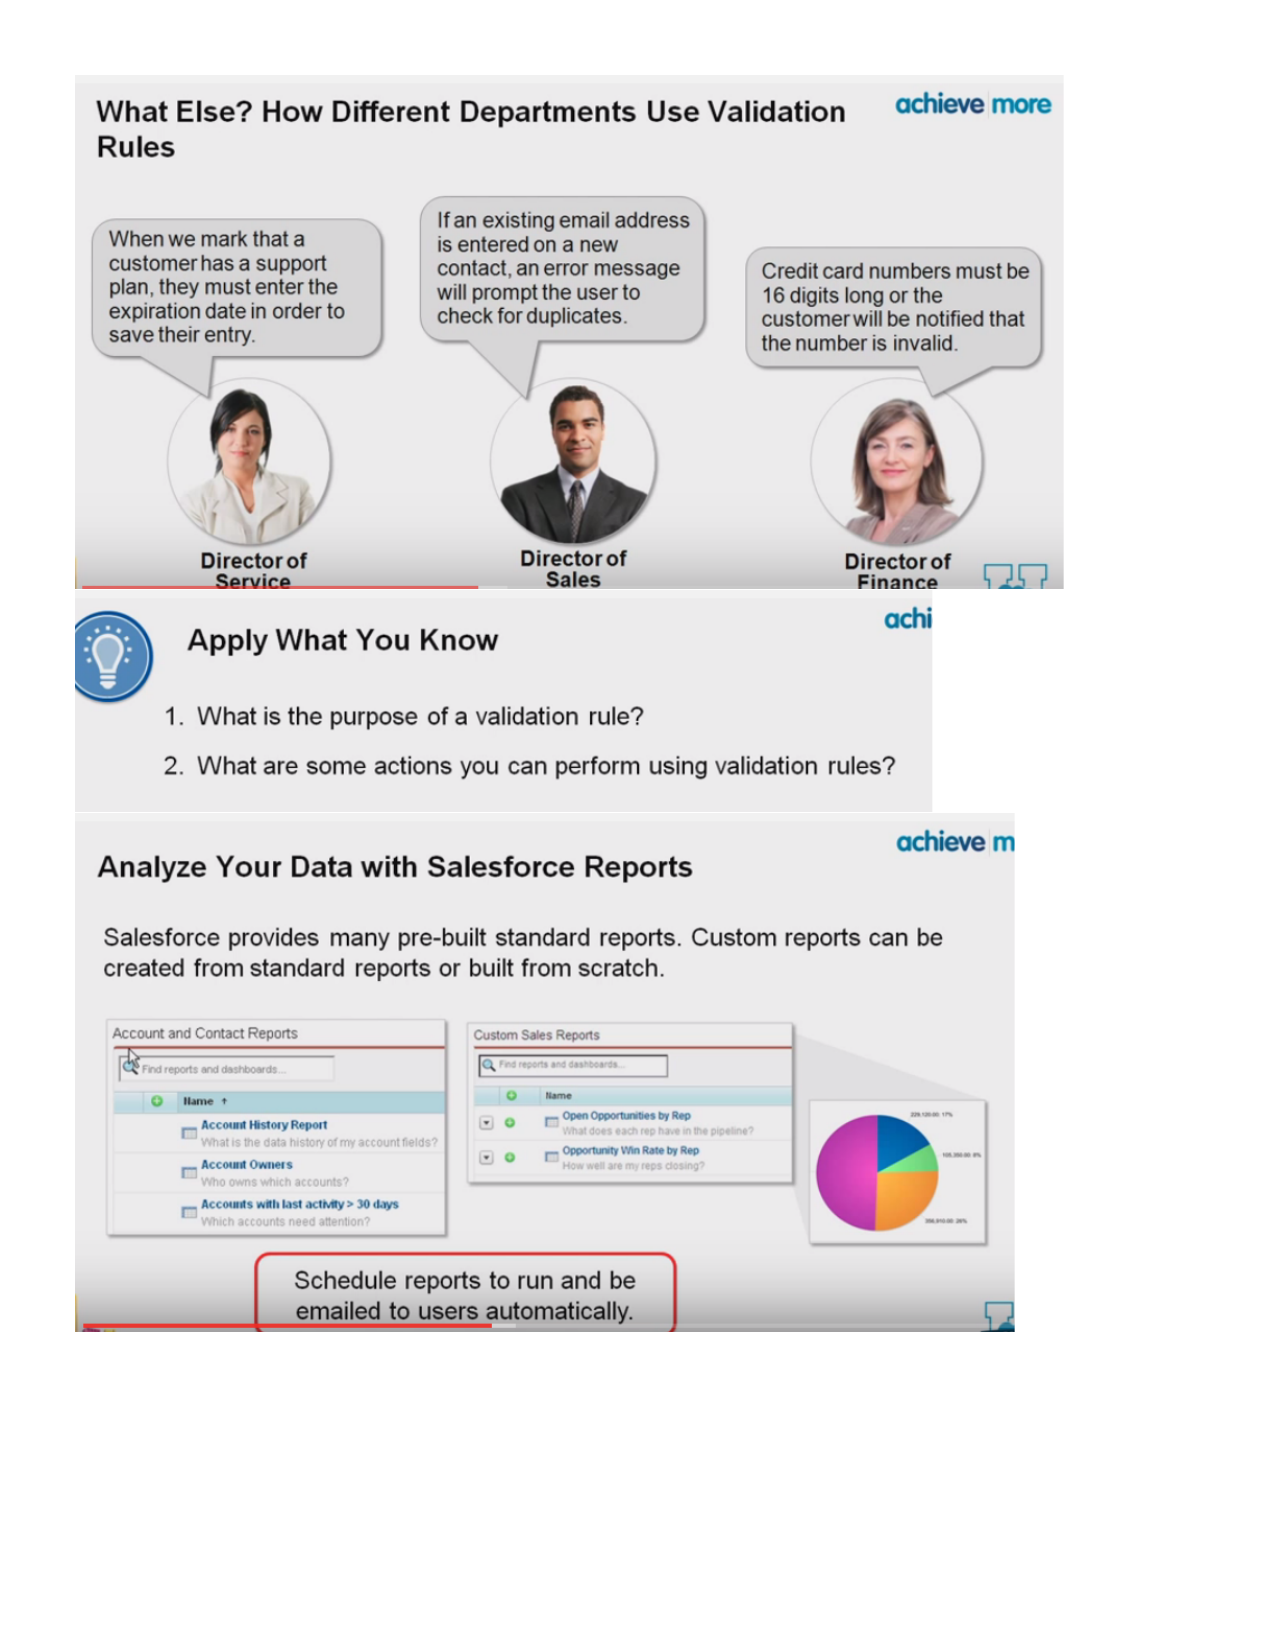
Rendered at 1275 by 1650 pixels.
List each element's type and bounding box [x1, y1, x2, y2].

picture [75, 813, 1015, 1332]
picture [75, 590, 933, 812]
picture [75, 75, 1064, 589]
